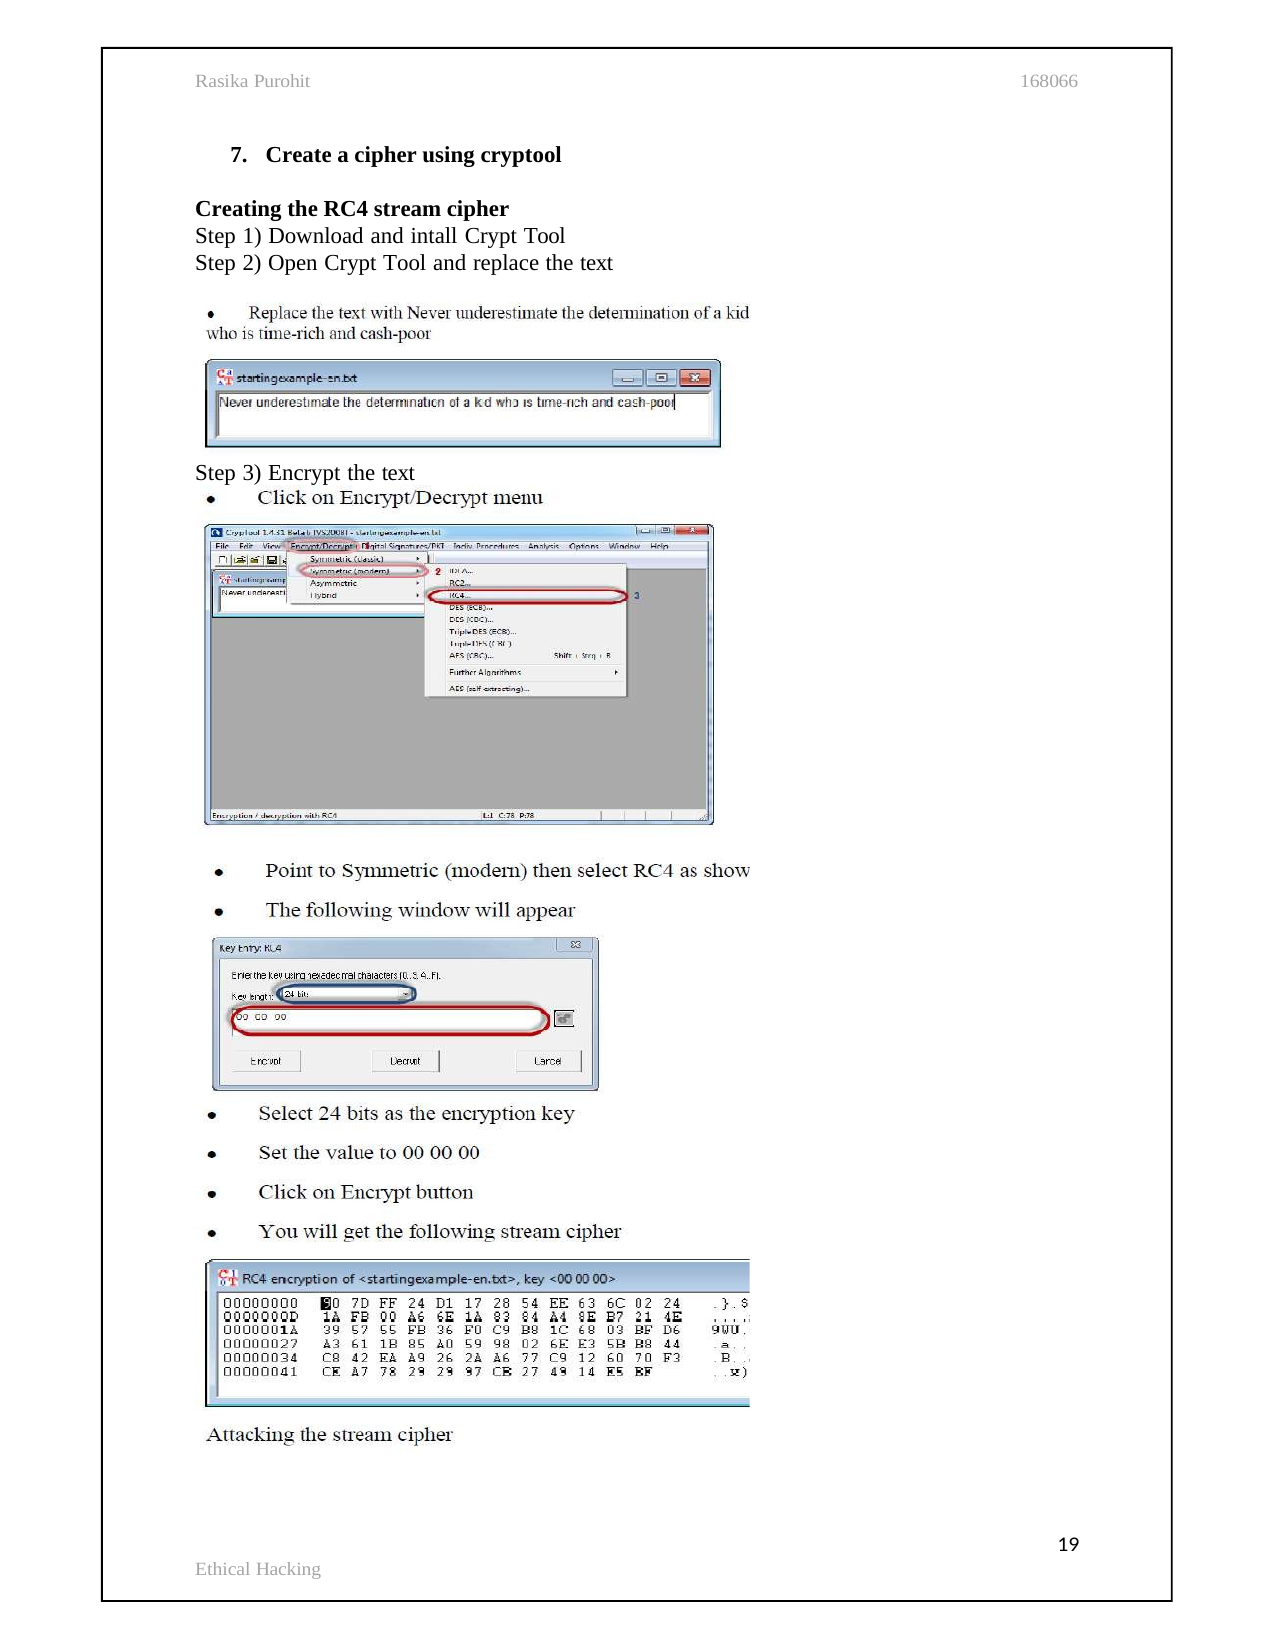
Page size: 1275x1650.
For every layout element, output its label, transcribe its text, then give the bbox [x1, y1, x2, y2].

text Step 2) Open Crypt Tool and replace the text [195, 249, 1096, 276]
picture [195, 485, 750, 1453]
text Step 1) Download and intall Crypt Tool [195, 222, 1096, 249]
text Step 3) Encrypt the text [195, 303, 1096, 485]
list Create a cipher using cryptool Creating the RC4 stream cipher [195, 113, 569, 222]
